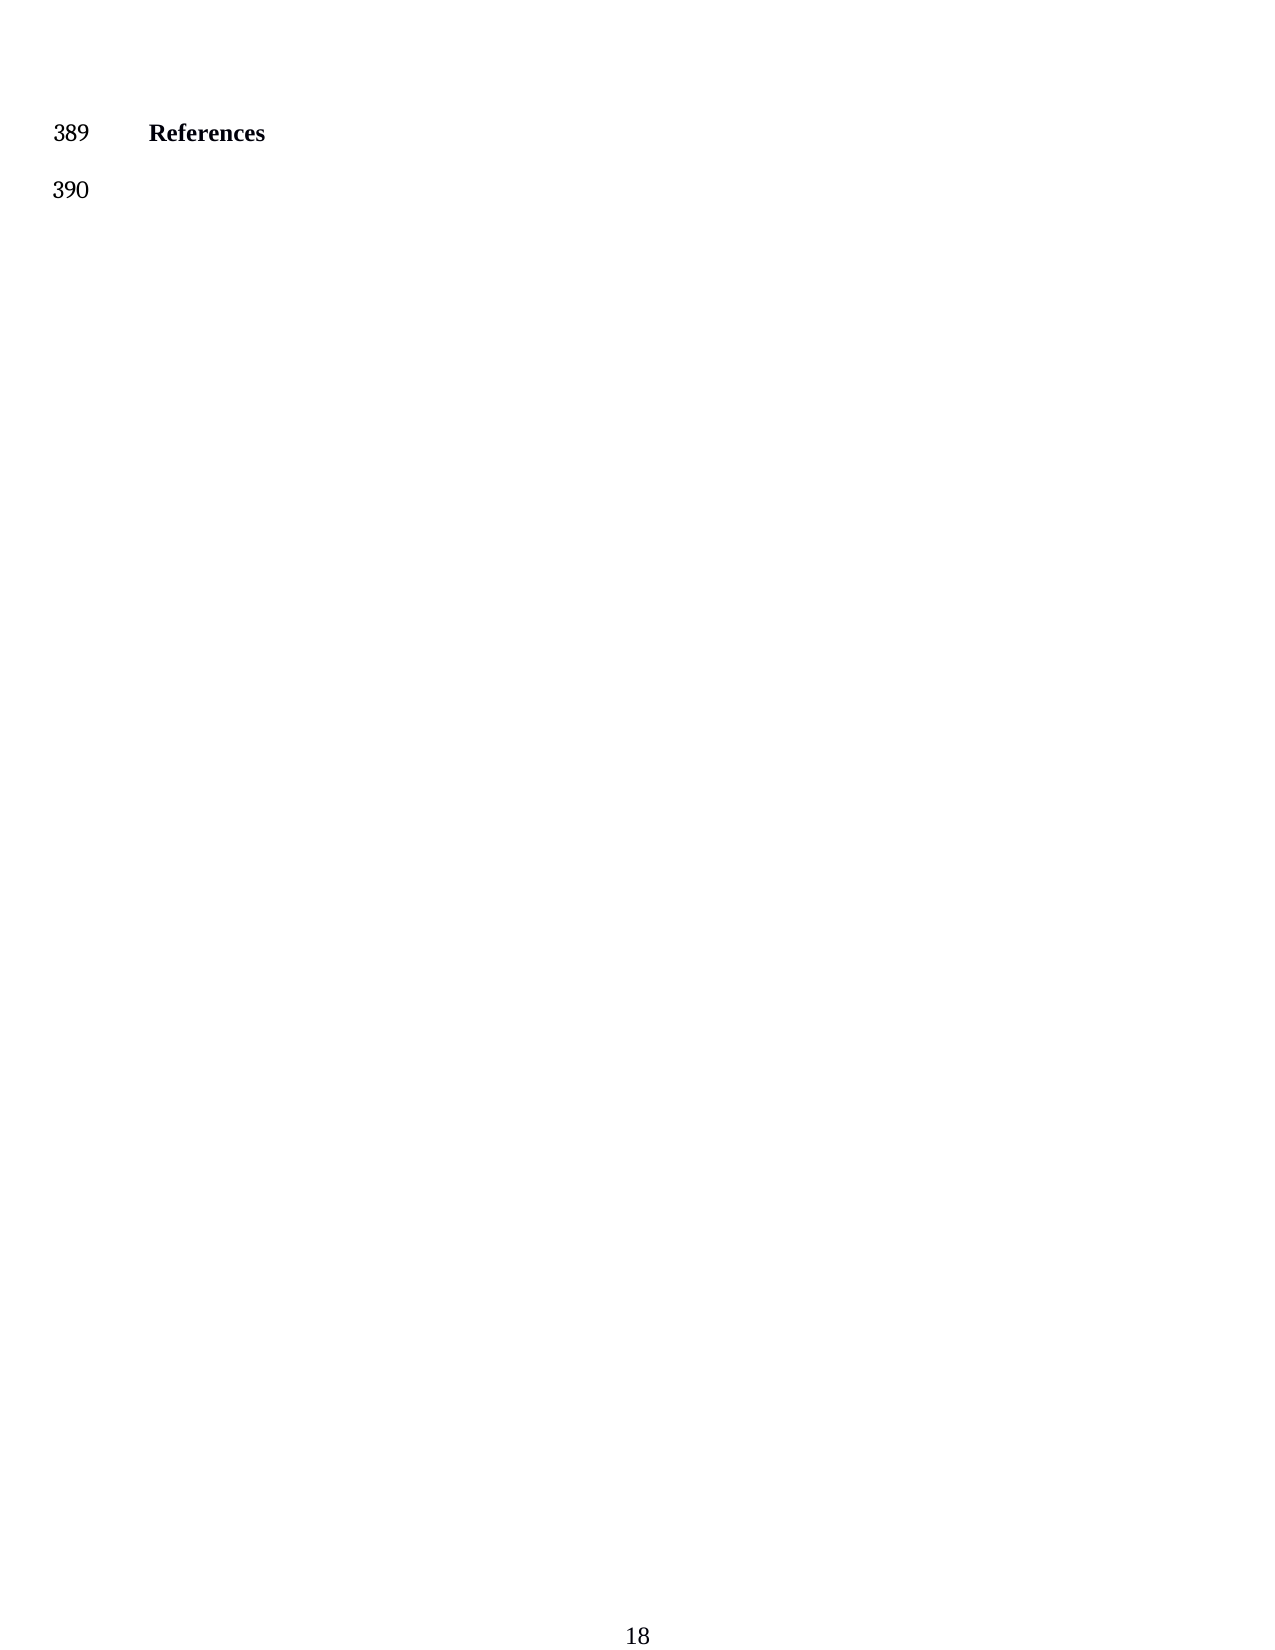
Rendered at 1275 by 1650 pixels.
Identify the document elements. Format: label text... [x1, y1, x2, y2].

text References [118, 118, 1156, 147]
